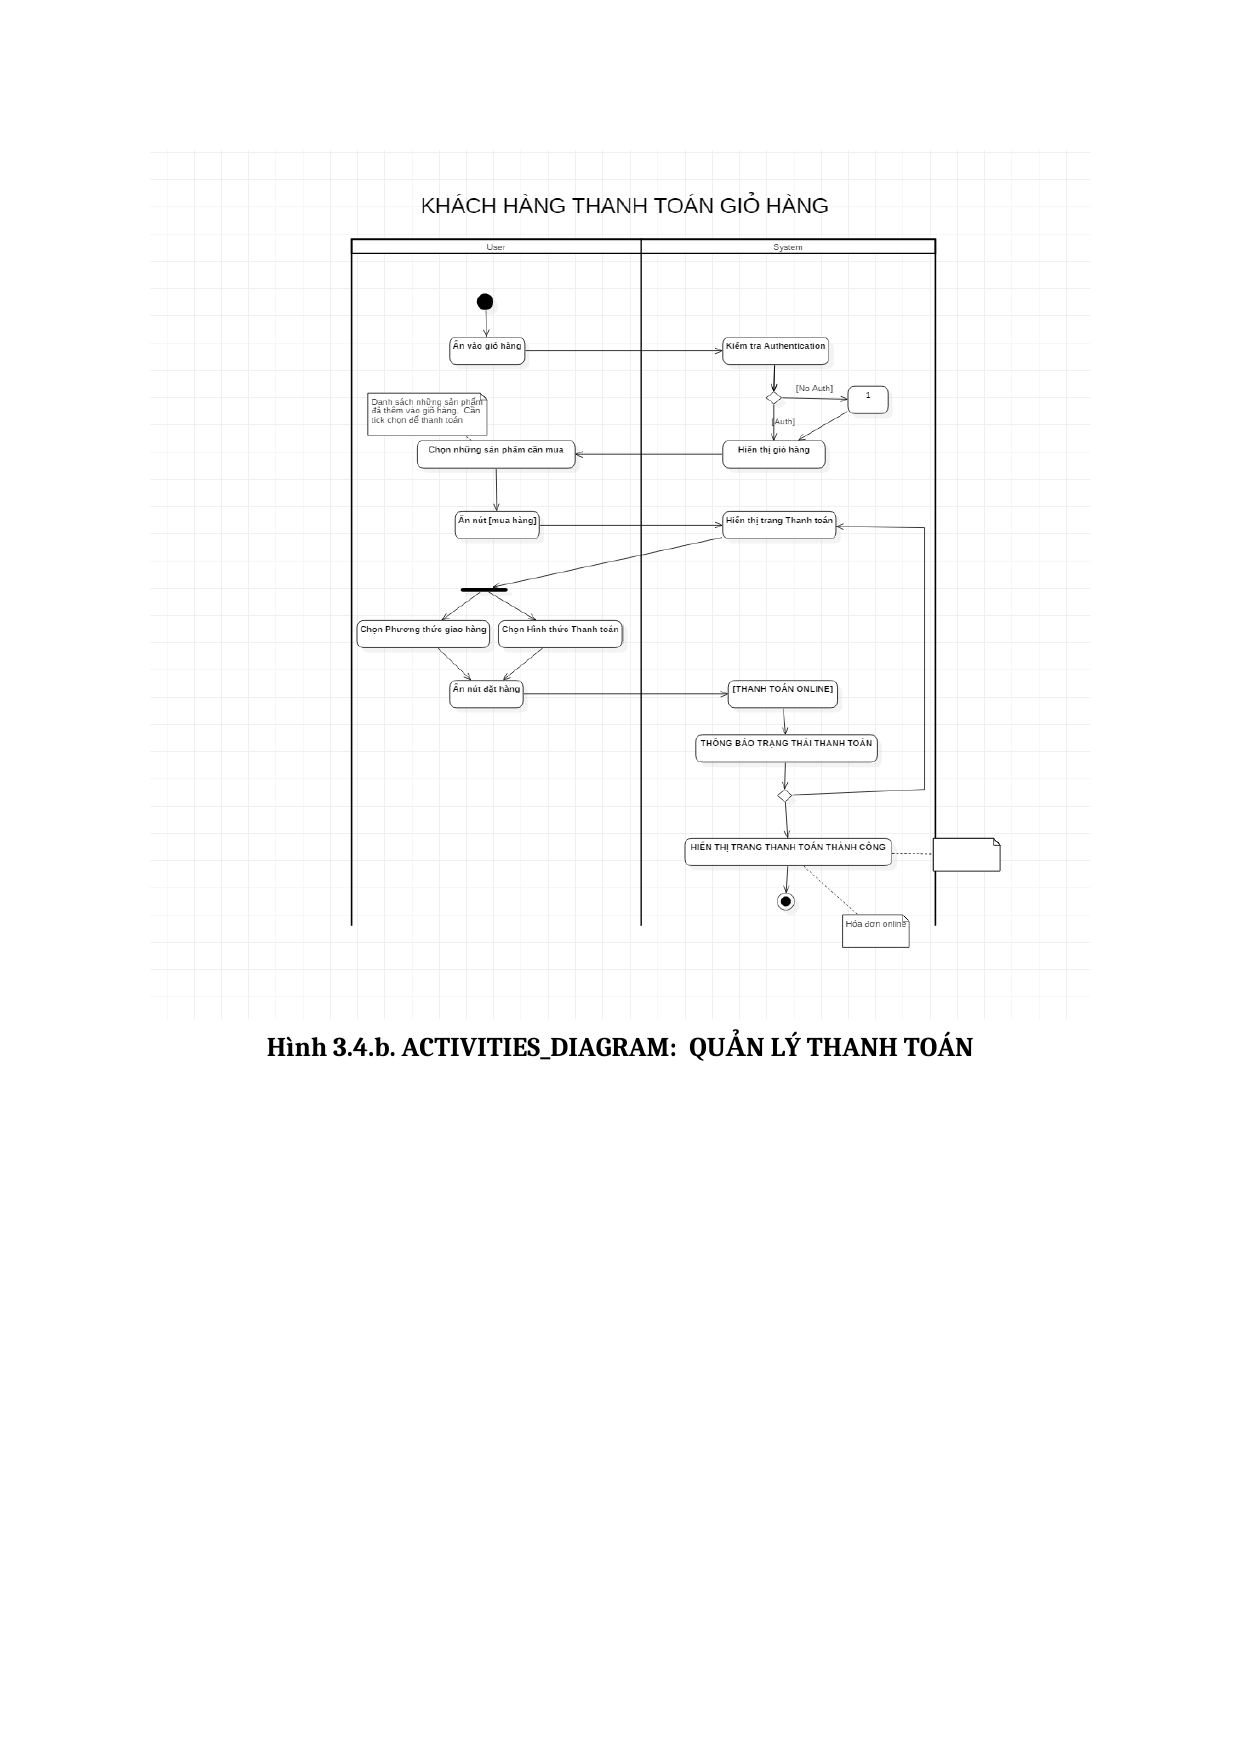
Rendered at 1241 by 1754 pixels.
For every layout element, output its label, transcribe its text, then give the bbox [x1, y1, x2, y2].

picture [150, 150, 1091, 1019]
text Hình 3.4.b. ACTIVITIES_DIAGRAM: QUẢN LÝ THANH TOÁN [150, 1032, 1090, 1063]
